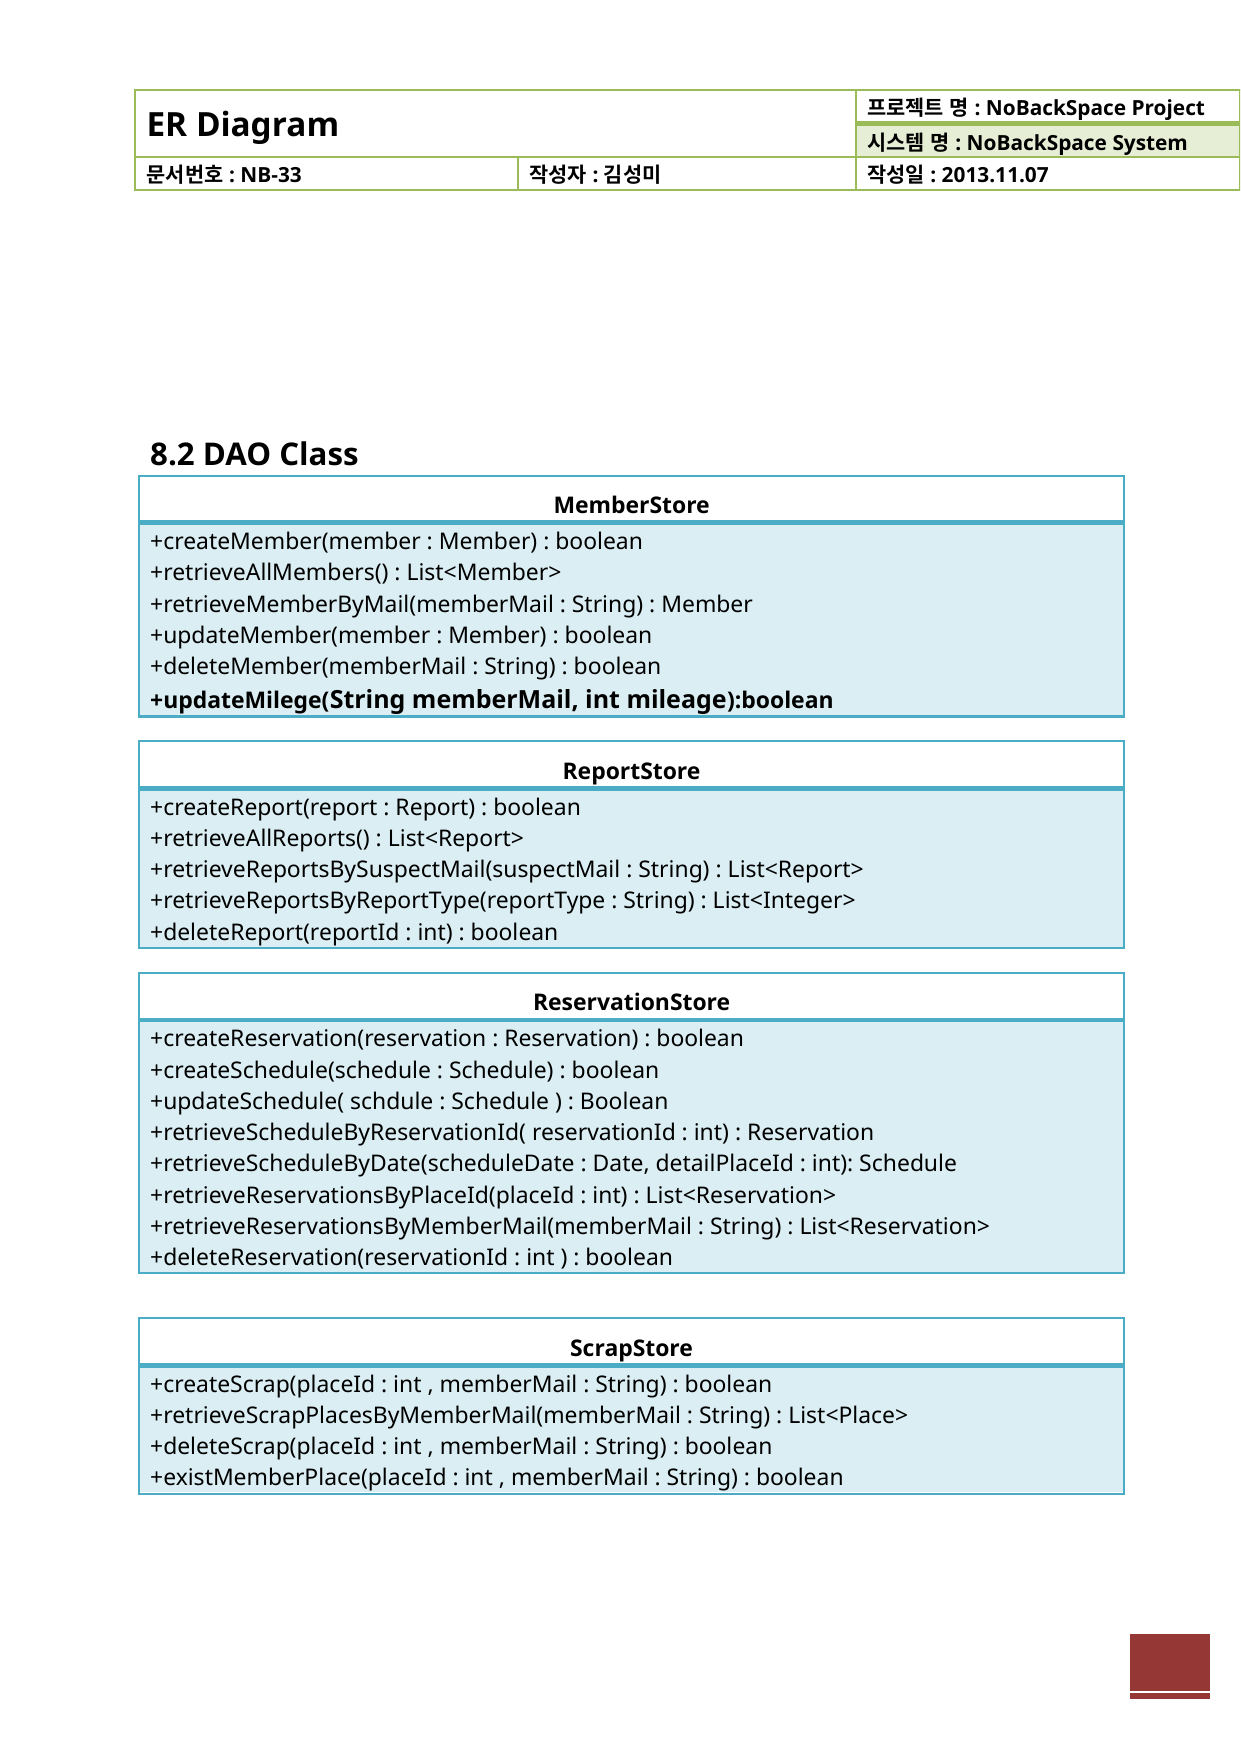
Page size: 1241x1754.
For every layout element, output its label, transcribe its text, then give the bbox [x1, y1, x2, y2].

table_cell +createReservation(reservation : Reservation) : boolean +createSchedule(schedule : Schedule) : boolean +updateSchedule( schdule : Schedule ) : Boolean +retrieveScheduleByReservationId( reservationId : int) : Reservation +retrieveScheduleByDate(scheduleDate : Date, detailPlaceId : int): Schedule +retrieveReservationsByPlaceId(placeId : int) : List<Reservation> +retrieveReservationsByMemberMail(memberMail : String) : List<Reservation> +deleteReservation(reservationId : int ) : boolean [140, 1022, 1123, 1272]
table_header ReportStore [140, 742, 1123, 786]
table_header ReservationStore [140, 974, 1123, 1018]
table_cell +createScrap(placeId : int , memberMail : String) : boolean +retrieveScrapPlacesByMemberMail(memberMail : String) : List<Place> +deleteScrap(placeId : int , memberMail : String) : boolean +existMemberPlace(placeId : int , memberMail : String) : boolean [140, 1368, 1123, 1492]
table_cell +createReport(report : Report) : boolean +retrieveAllReports() : List<Report> +retrieveReportsBySuspectMail(suspectMail : String) : List<Report> +retrieveReportsByReportType(reportType : String) : List<Integer> +deleteReport(reportId : int) : boolean [140, 791, 1123, 947]
table_header ScrapStore [140, 1319, 1123, 1363]
table_cell +createMember(member : Member) : boolean +retrieveAllMembers() : List<Member> +retrieveMemberByMail(memberMail : String) : Member +updateMember(member : Member) : boolean +deleteMember(memberMail : String) : boolean +updateMilege(String memberMail, int mileage):boolean [140, 525, 1123, 715]
text 8.2 DAO Class [150, 432, 1090, 474]
table_header MemberStore [140, 477, 1123, 520]
